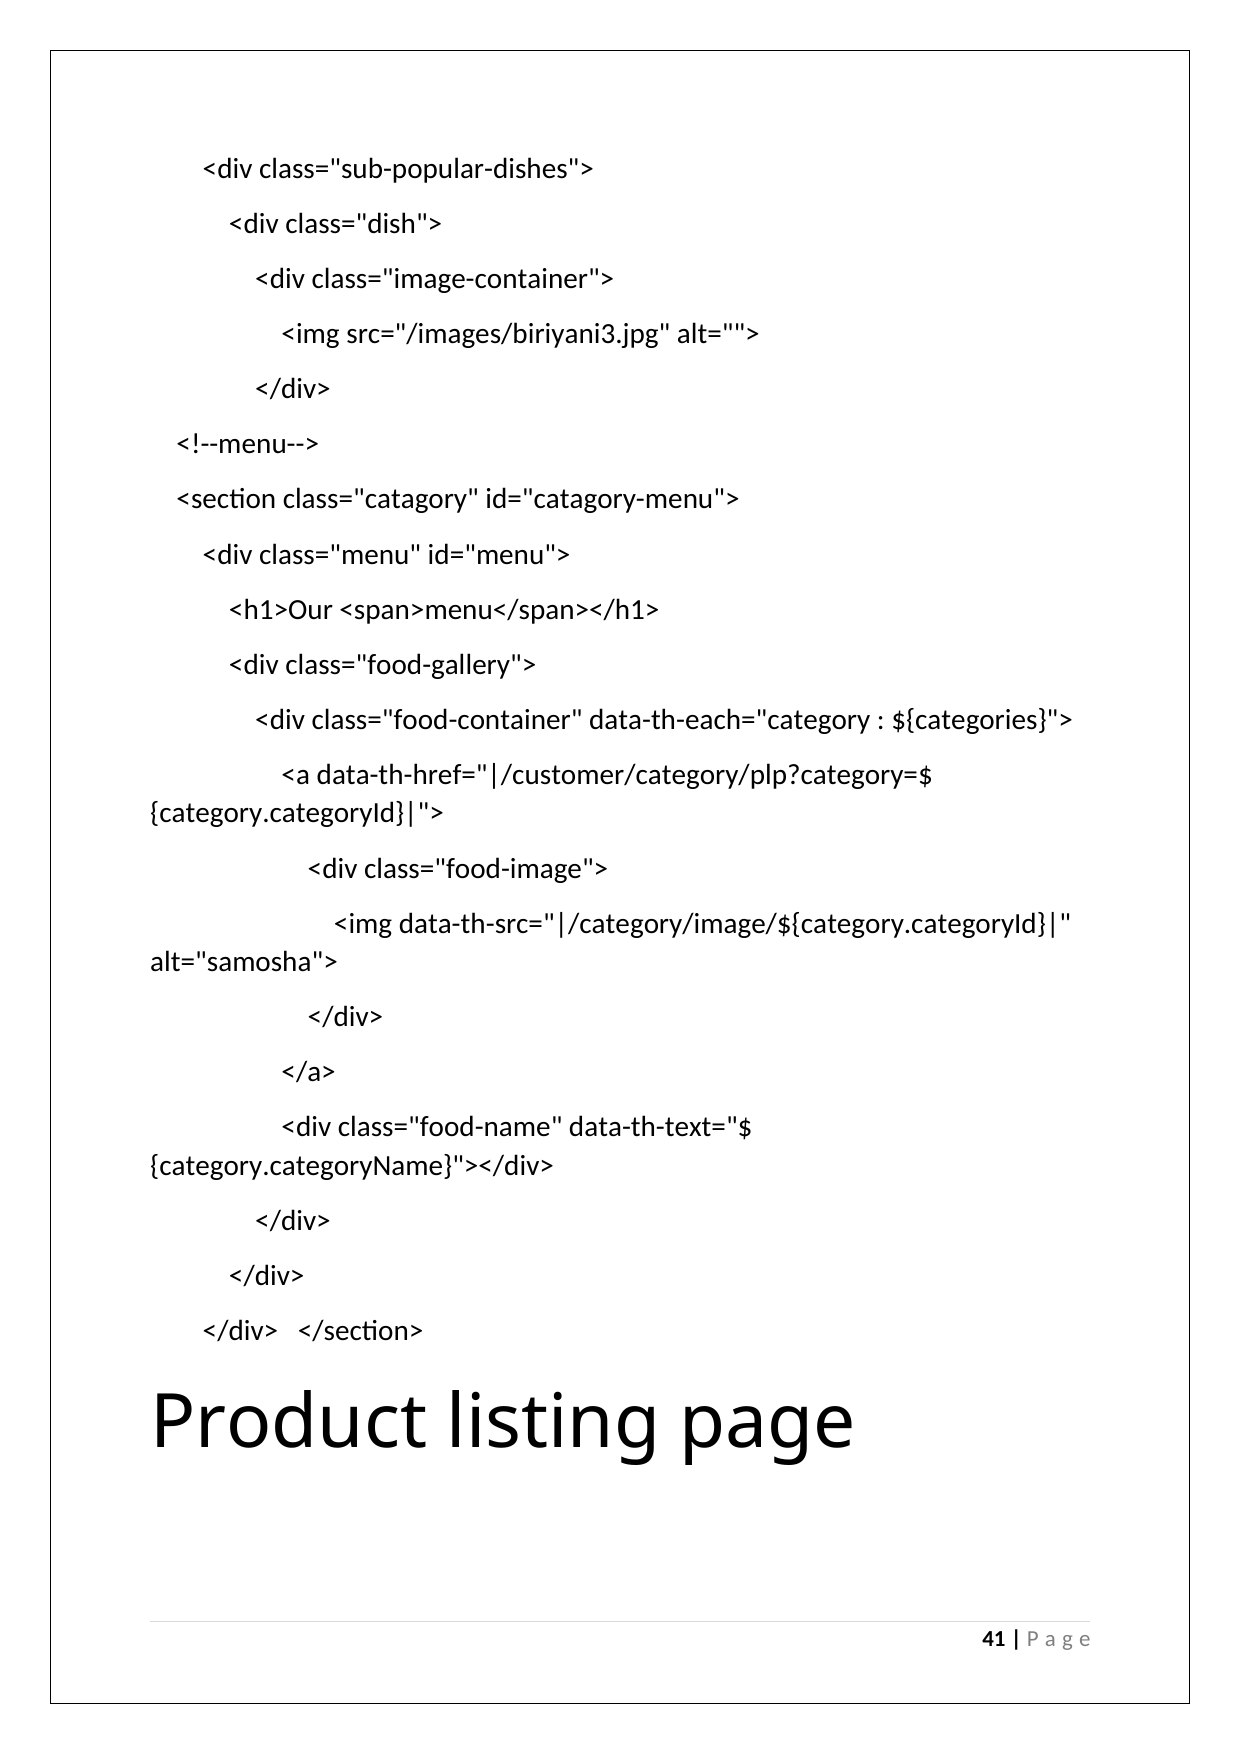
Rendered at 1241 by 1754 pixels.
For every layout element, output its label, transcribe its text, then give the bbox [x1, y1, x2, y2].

text <div class="food-name" data-th-text="${category.categoryName}"></div> [150, 1108, 1090, 1183]
text </div> [150, 1202, 1090, 1238]
text <!--menu--> [150, 426, 1090, 461]
text <div class="food-gallery"> [150, 646, 1090, 682]
text </a> [150, 1053, 1090, 1089]
text <div class="image-container"> [150, 260, 1090, 296]
text </div> [150, 370, 1090, 406]
text <div class="food-container" data-th-each="category : ${categories}"> [150, 701, 1090, 737]
text <img data-th-src="|/category/image/${category.categoryId}|" alt="samosha"> [150, 905, 1090, 979]
text <a data-th-href="|/customer/category/plp?category=${category.categoryId}|"> [150, 756, 1090, 830]
text Product listing page [150, 1367, 1090, 1469]
text <section class="catagory" id="catagory-menu"> [150, 481, 1090, 516]
text <img src="/images/biriyani3.jpg" alt=""> [150, 315, 1090, 351]
text <div class="menu" id="menu"> [150, 536, 1090, 571]
text <h1>Our <span>menu</span></h1> [150, 591, 1090, 626]
text <div class="sub-popular-dishes"> [150, 150, 1090, 186]
text <div class="food-image"> [150, 850, 1090, 885]
text </div> [150, 998, 1090, 1034]
text </div> [150, 1257, 1090, 1293]
text </div> </section> [150, 1312, 1090, 1348]
text <div class="dish"> [150, 205, 1090, 241]
